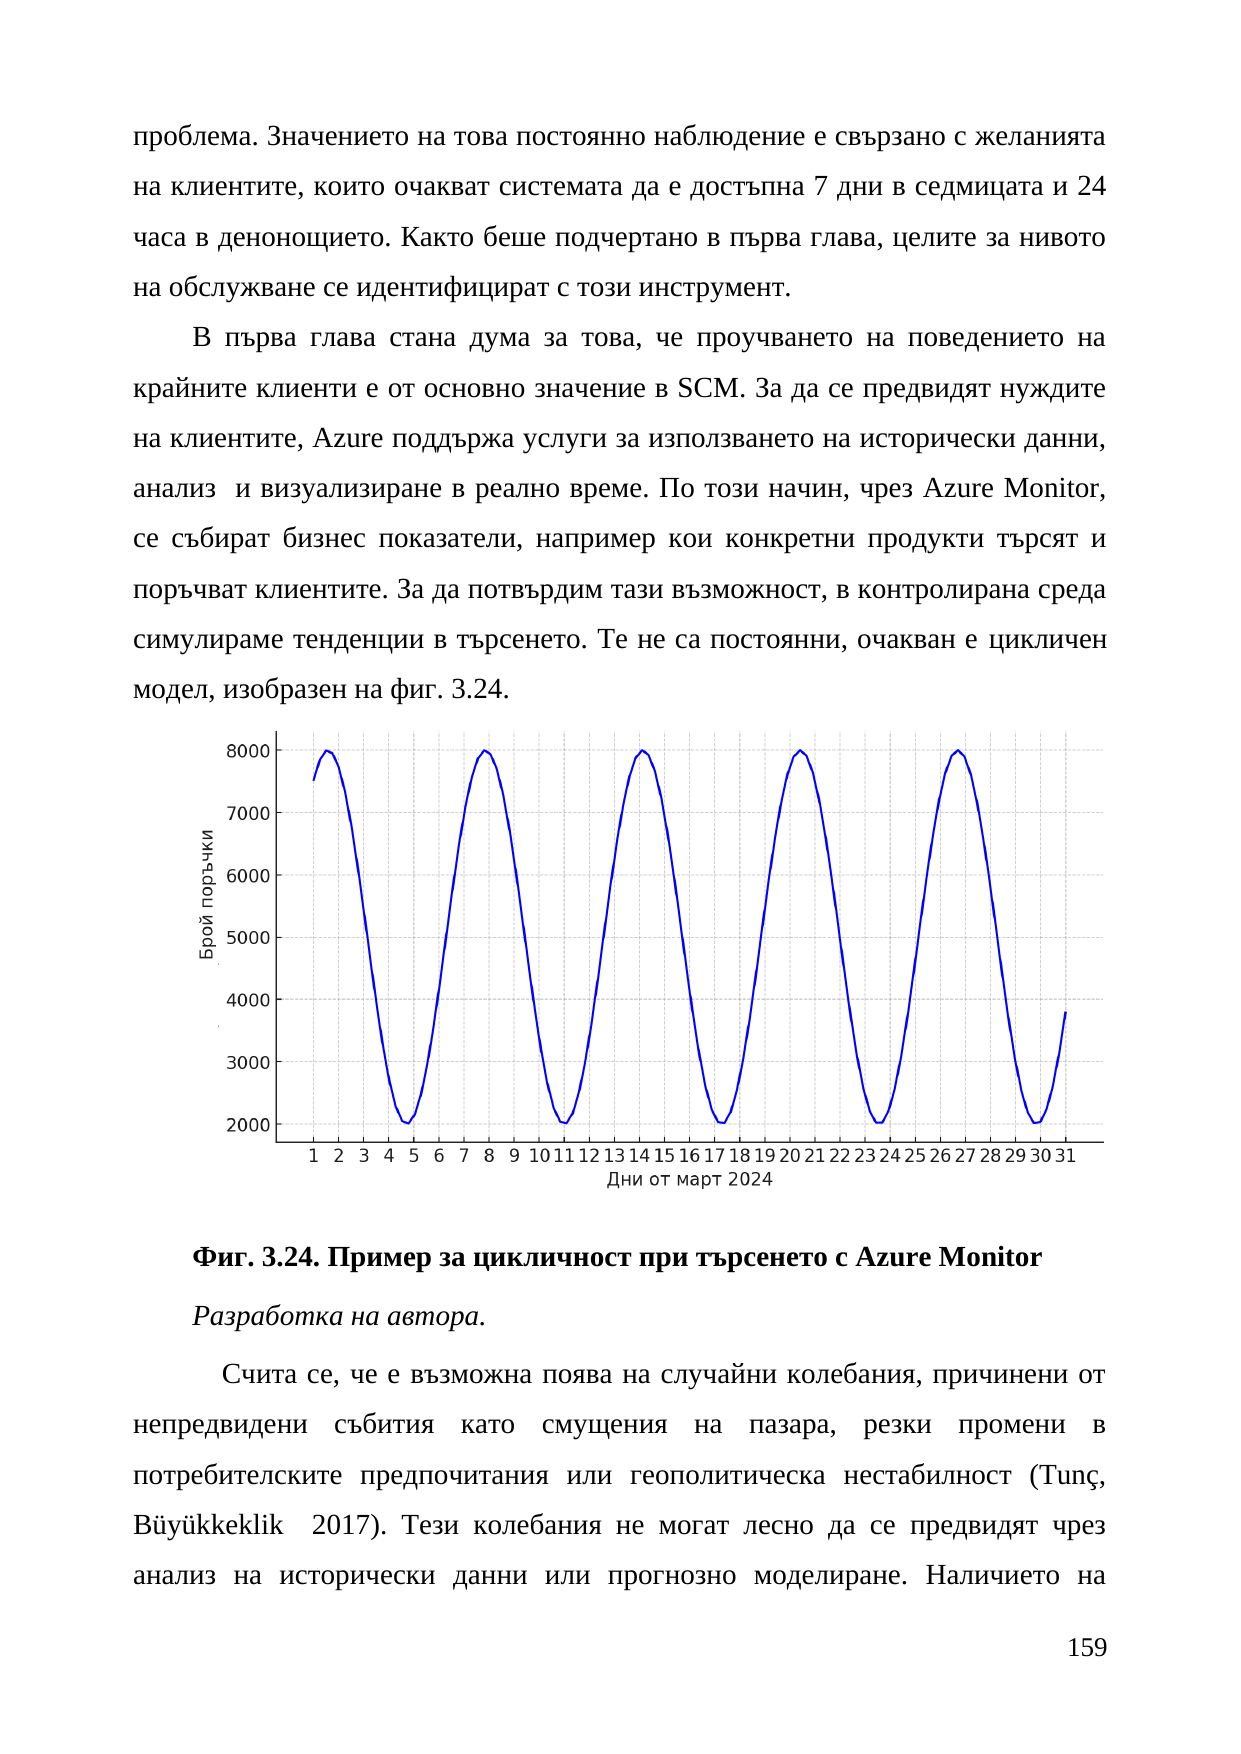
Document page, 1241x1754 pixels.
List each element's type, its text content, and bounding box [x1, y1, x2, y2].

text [133, 1356, 1107, 1591]
text В първа глава стана дума за това, че проучването на поведението на крайните клиенти е от основно значение в SCM. За да се предвидят нуждите на клиентите, Azure поддържа услуги за използването на исторически данни, анализ и визуализиране в реално време. По този начин, чрез Azure Monitor, се събират бизнес показатели, например кои конкретни продукти търсят и поръчват клиентите. За да потвърдим тази възможност, в контролирана среда симулираме тенденции в търсенето. Те не са постоянни, очакван е цикличен модел, изобразен на фиг. 3.24. [133, 319, 1107, 705]
title Разработка на автора. [133, 1298, 1107, 1331]
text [133, 118, 1107, 303]
picture [192, 721, 1113, 1199]
title Фиг. 3.24. Пример за цикличност при търсенето с Azure Monitor [133, 1239, 1107, 1273]
